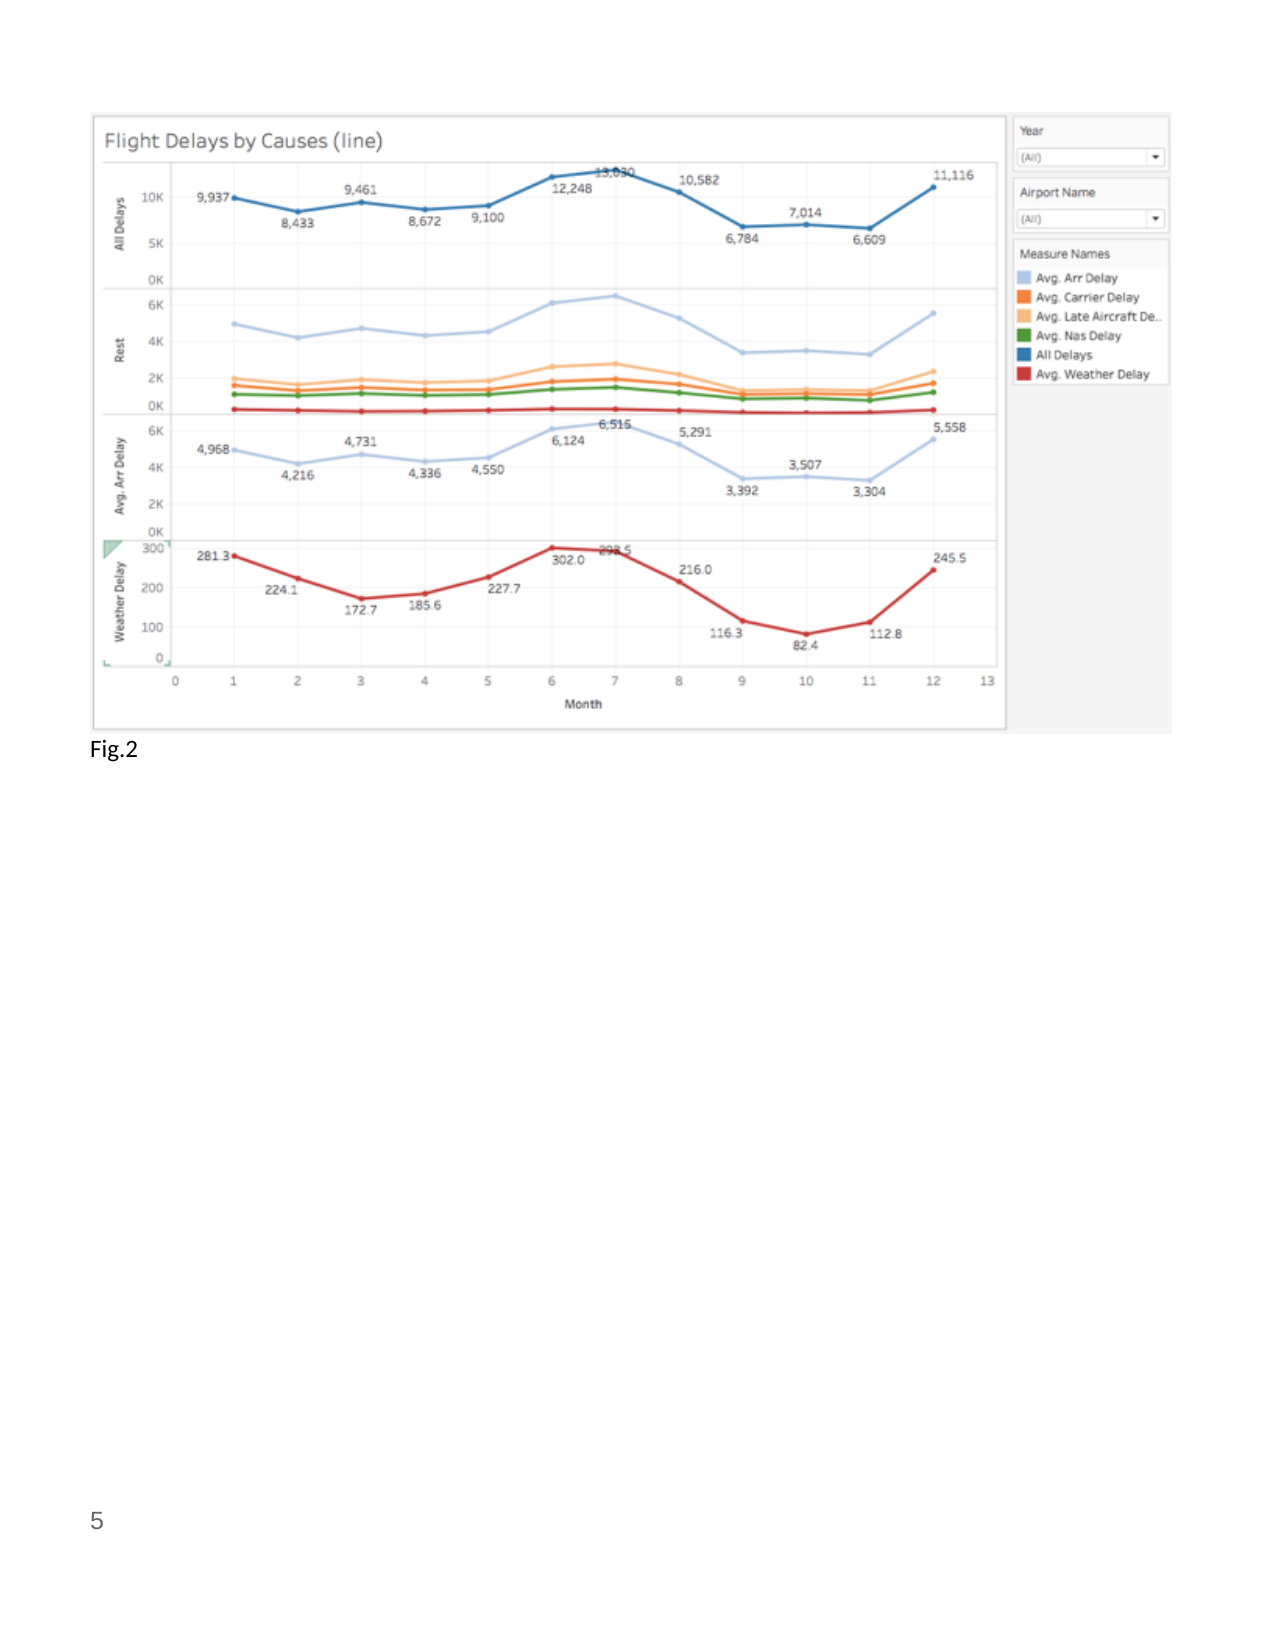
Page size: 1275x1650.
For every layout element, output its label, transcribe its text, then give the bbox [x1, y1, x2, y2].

picture [90, 112, 1172, 734]
text Fig.2 [90, 733, 1185, 764]
